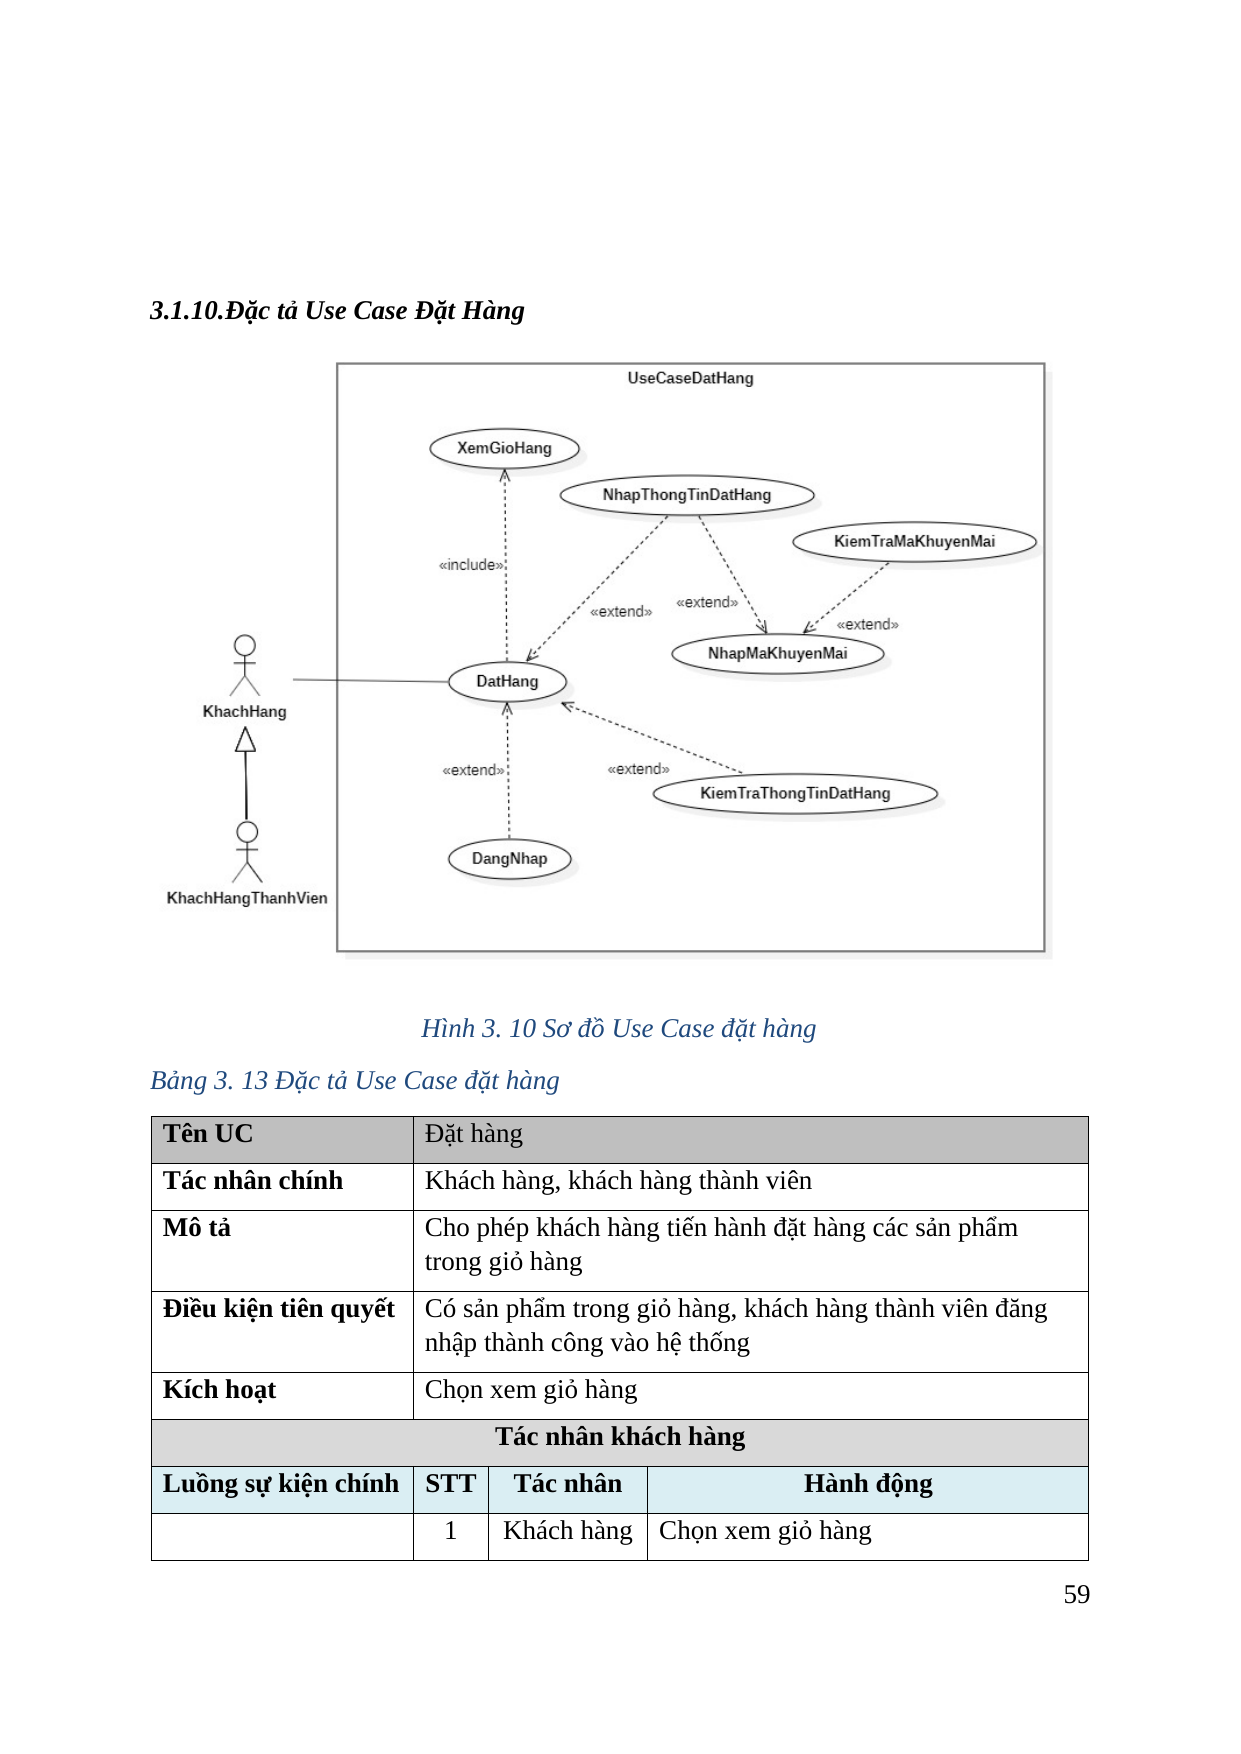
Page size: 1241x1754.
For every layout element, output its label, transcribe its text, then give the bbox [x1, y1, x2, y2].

table_cell Điều kiện tiên quyết [152, 1292, 413, 1372]
table_cell 1 [414, 1514, 488, 1560]
table_cell Tác nhân chính [152, 1164, 413, 1210]
table_cell Chọn xem giỏ hàng [414, 1373, 1088, 1419]
table_header Đặt hàng [414, 1117, 1088, 1163]
text Hình 3. 10 Sơ đồ Use Case đặt hàng [150, 1012, 1090, 1043]
table_cell Chọn xem giỏ hàng [648, 1514, 1088, 1560]
table_cell Mô tả [152, 1211, 413, 1291]
text Bảng 3. 13 Đặc tả Use Case đặt hàng [150, 1064, 1090, 1095]
table_cell Tác nhân [489, 1467, 647, 1513]
table_cell Tác nhân khách hàng [152, 1420, 1088, 1466]
table_cell Cho phép khách hàng tiến hành đặt hàng các sản phẩm trong giỏ hàng [414, 1211, 1088, 1291]
table_cell Luồng sự kiện chính [152, 1467, 413, 1513]
table_cell Khách hàng, khách hàng thành viên [414, 1164, 1088, 1210]
table_header Tên UC [152, 1117, 413, 1163]
table_cell Hành động [648, 1467, 1088, 1513]
table_cell Khách hàng [489, 1514, 647, 1560]
table_cell Có sản phẩm trong giỏ hàng, khách hàng thành viên đăng nhập thành công vào hệ thống [414, 1292, 1088, 1372]
picture [150, 352, 1091, 998]
table_cell Kích hoạt [152, 1373, 413, 1419]
table_cell STT [414, 1467, 488, 1513]
list Đặc tả Use Case Đặt Hàng [150, 294, 1090, 325]
table_cell [152, 1514, 413, 1560]
